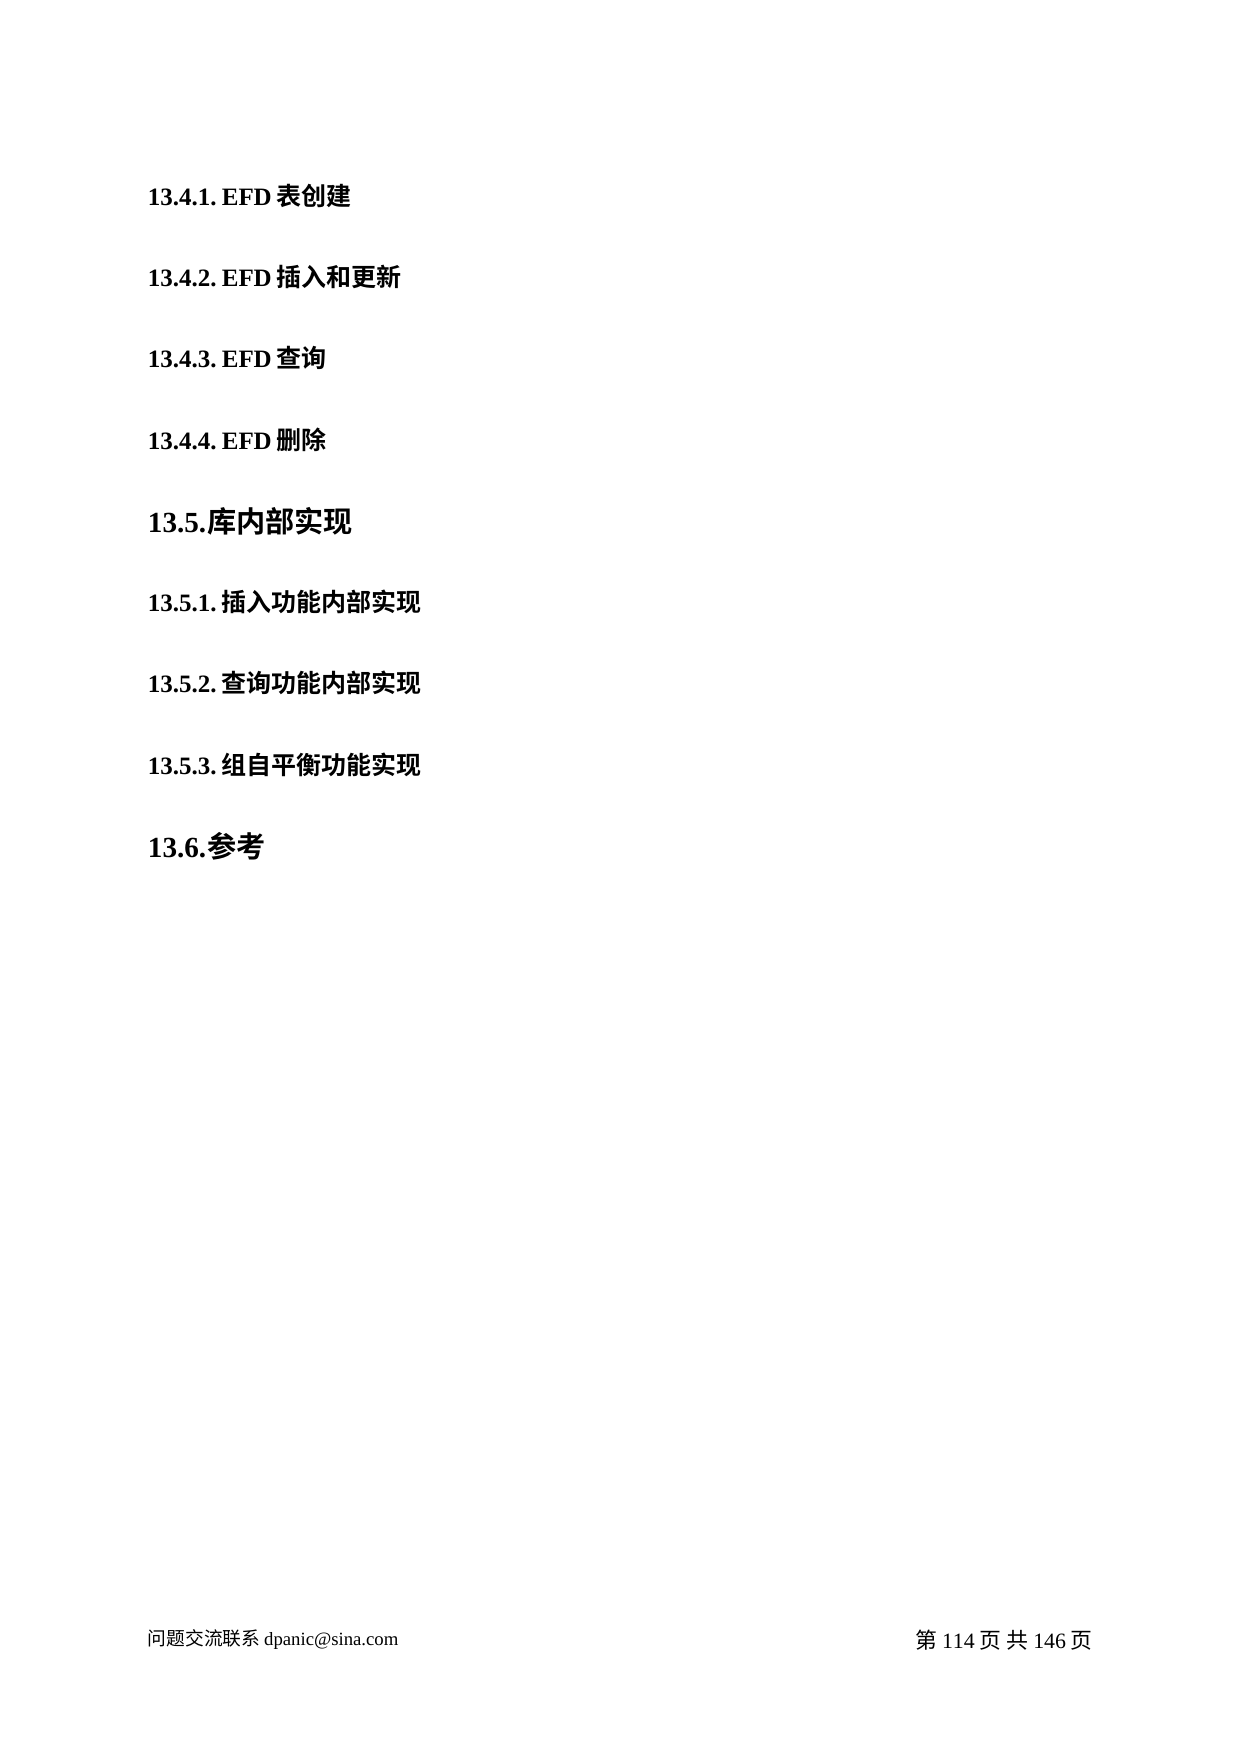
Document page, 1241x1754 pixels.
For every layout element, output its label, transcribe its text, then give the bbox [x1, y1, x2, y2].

subtitle 库内部实现 [148, 487, 1092, 552]
subtitle EFD删除 [148, 406, 1092, 471]
subtitle EFD查询 [148, 324, 1092, 389]
subtitle 插入功能内部实现 [148, 568, 1092, 633]
subtitle EFD表创建 [148, 162, 1092, 227]
subtitle EFD插入和更新 [148, 243, 1092, 308]
subtitle 查询功能内部实现 [148, 649, 1092, 714]
subtitle 参考 [148, 812, 1092, 877]
subtitle 组自平衡功能实现 [148, 731, 1092, 796]
